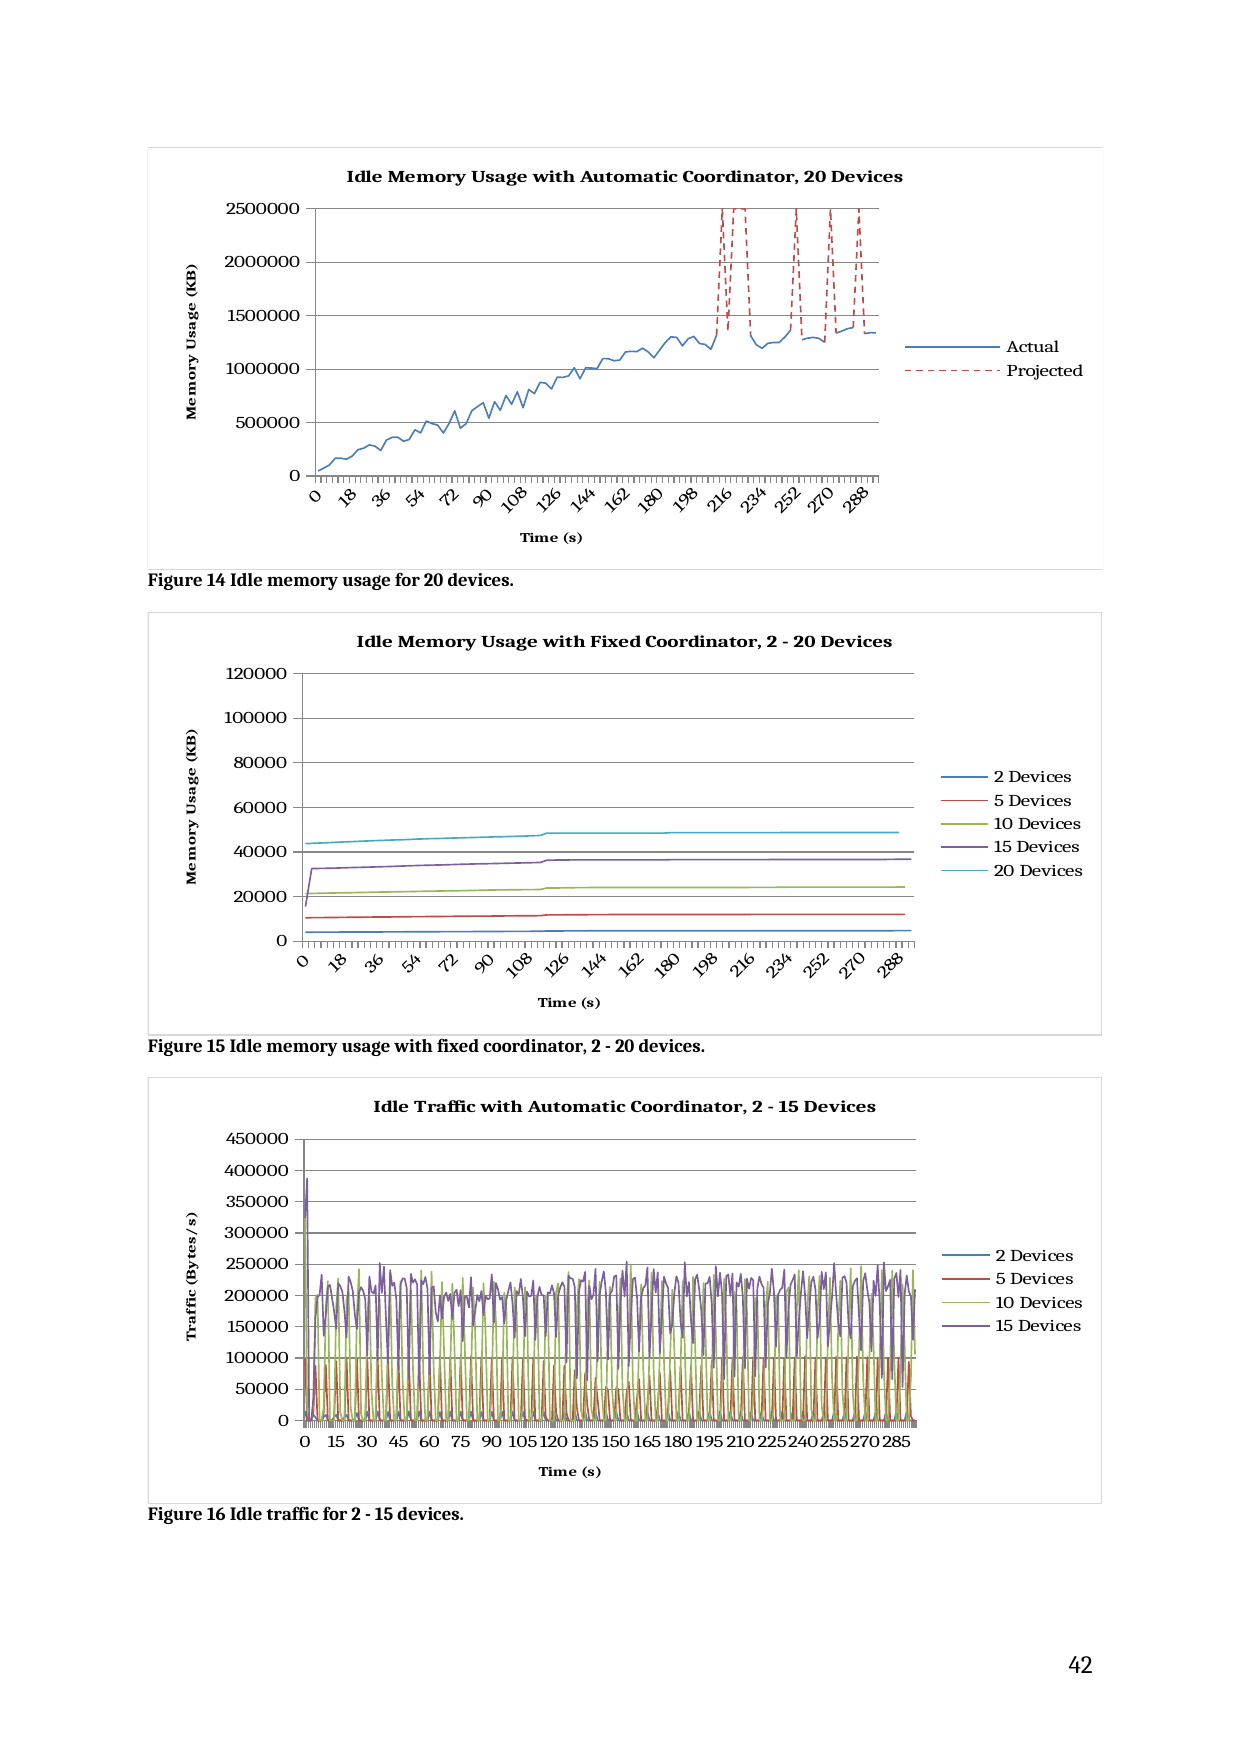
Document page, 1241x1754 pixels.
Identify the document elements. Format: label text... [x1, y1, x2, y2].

text Figure 14 Idle memory usage for 20 devices. [148, 570, 1092, 592]
text Figure 16 Idle traffic for 2 - 15 devices. [148, 1504, 1092, 1526]
text Figure 15 Idle memory usage with fixed coordinator, 2 - 20 devices. [148, 1036, 1092, 1057]
